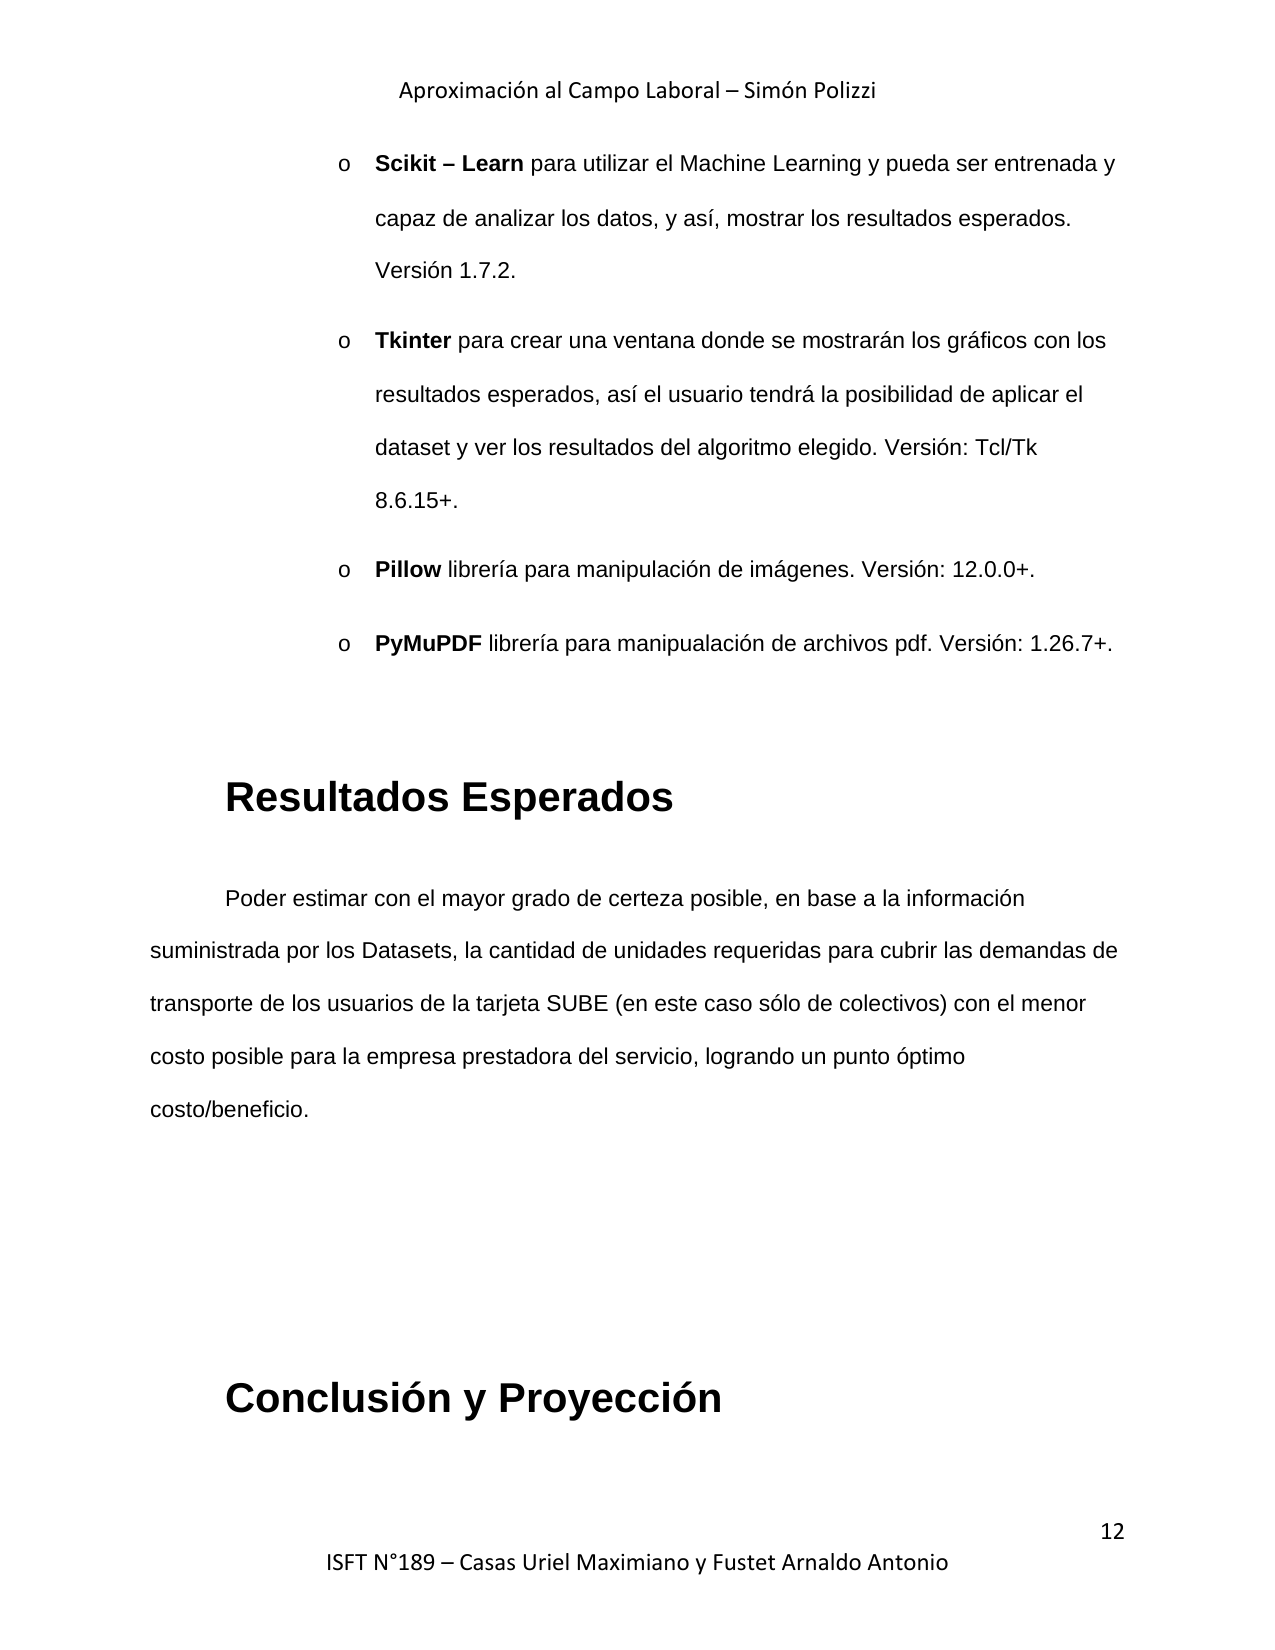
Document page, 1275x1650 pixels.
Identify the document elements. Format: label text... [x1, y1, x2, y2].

list Tkinter para crear una ventana donde se mostrarán los gráficos con los resultados esperados, así el usuario tendrá la posibilidad de aplicar el dataset y ver los resultados del algoritmo elegido. Versión: Tcl/Tk 8.6.15+. [337, 327, 1125, 513]
list Pillow librería para manipulación de imágenes. Versión: 12.0.0+. [337, 556, 1125, 584]
text Poder estimar con el mayor grado de certeza posible, en base a la información suministrada por los Datasets, la cantidad de unidades requeridas para cubrir las demandas de transporte de los usuarios de la tarjeta SUBE (en este caso sólo de colectivos) con el menor costo posible para la empresa prestadora del servicio, logrando un punto óptimo costo/beneficio. [150, 885, 1125, 1122]
text Conclusión y Proyección [150, 1373, 1125, 1421]
text Resultados Esperados [150, 772, 1125, 820]
list PyMuPDF librería para manipualación de archivos pdf. Versión: 1.26.7+. [337, 629, 1125, 658]
list Scikit – Learn para utilizar el Machine Learning y pueda ser entrenada y capaz de analizar los datos, y así, mostrar los resultados esperados. Versión 1.7.2. [337, 150, 1125, 284]
